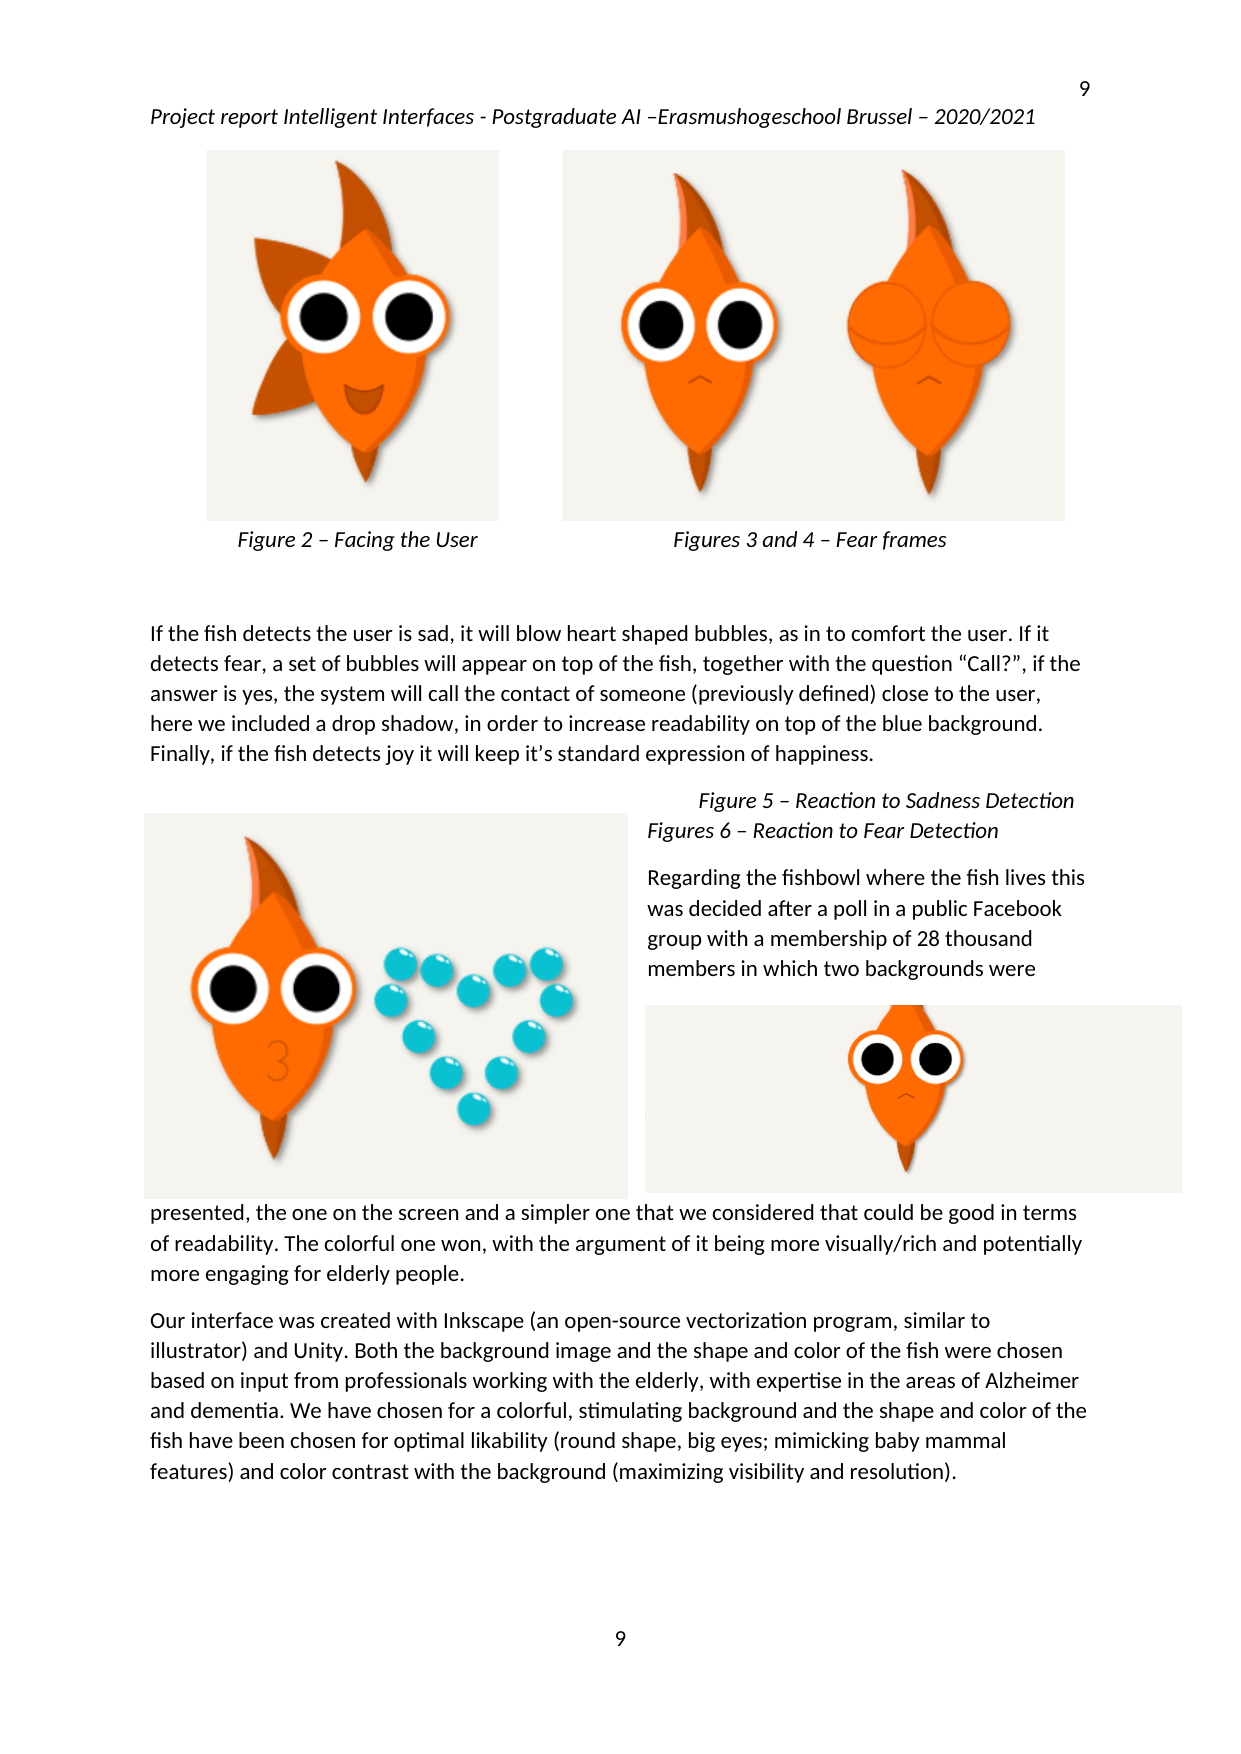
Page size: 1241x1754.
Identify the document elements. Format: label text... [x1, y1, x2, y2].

text Figure 5 – Reaction to Sadness Detection Figures 6 – Reaction to Fear Detection [150, 786, 1090, 845]
picture [143, 813, 629, 1199]
picture [562, 150, 1065, 521]
text Figure 2 – Facing the User Figures 3 and 4 – Fear frames [150, 525, 1090, 553]
text If the fish detects the user is sad, it will blow heart shaped bubbles, as in to comfort the user. If it detects fear, a set of bubbles will appear on top of the fish, together with the question “Call?”, if the answer is yes, the system will call the contact of someone (previously defined) close to the user, here we included a drop shadow, in order to increase readability on top of the blue background. Finally, if the fish detects joy it will keep it’s standard expression of happiness. [150, 619, 1090, 768]
picture [206, 150, 499, 521]
picture [645, 1005, 1182, 1194]
text Our interface was created with Inkscape (an open-source vectorization program, similar to illustrator) and Unity. Both the background image and the shape and color of the fish were chosen based on input from professionals working with the elderly, with expertise in the areas of Alzheimer and dementia. We have chosen for a colorful, stimulating background and the shape and color of the fish have been chosen for optimal likability (round shape, big eyes; mimicking baby mammal features) and color contrast with the background (maximizing visibility and resolution). [150, 1306, 1090, 1485]
